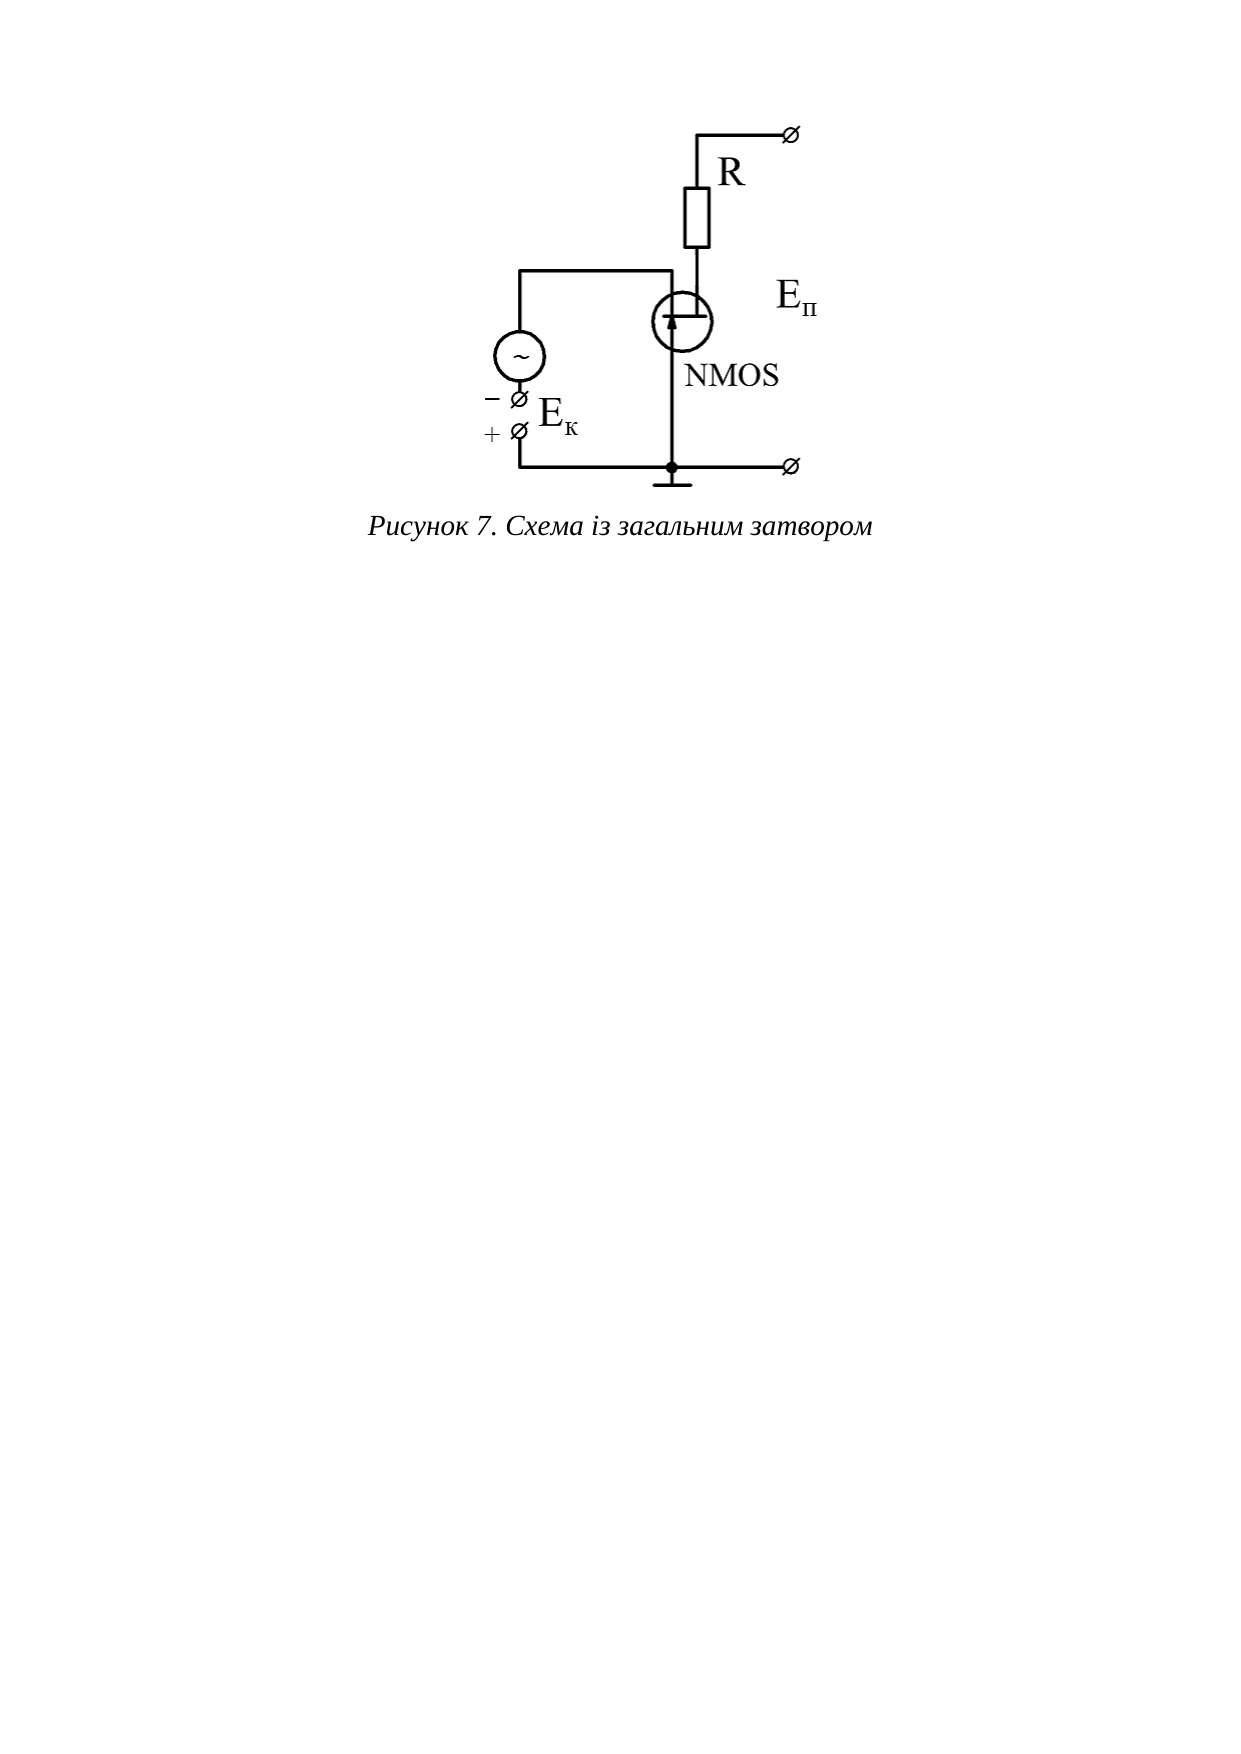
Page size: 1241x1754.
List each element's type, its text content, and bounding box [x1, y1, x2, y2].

picture [479, 118, 821, 488]
text Рисунок 7. Схема із загальним затвором [118, 508, 1122, 542]
